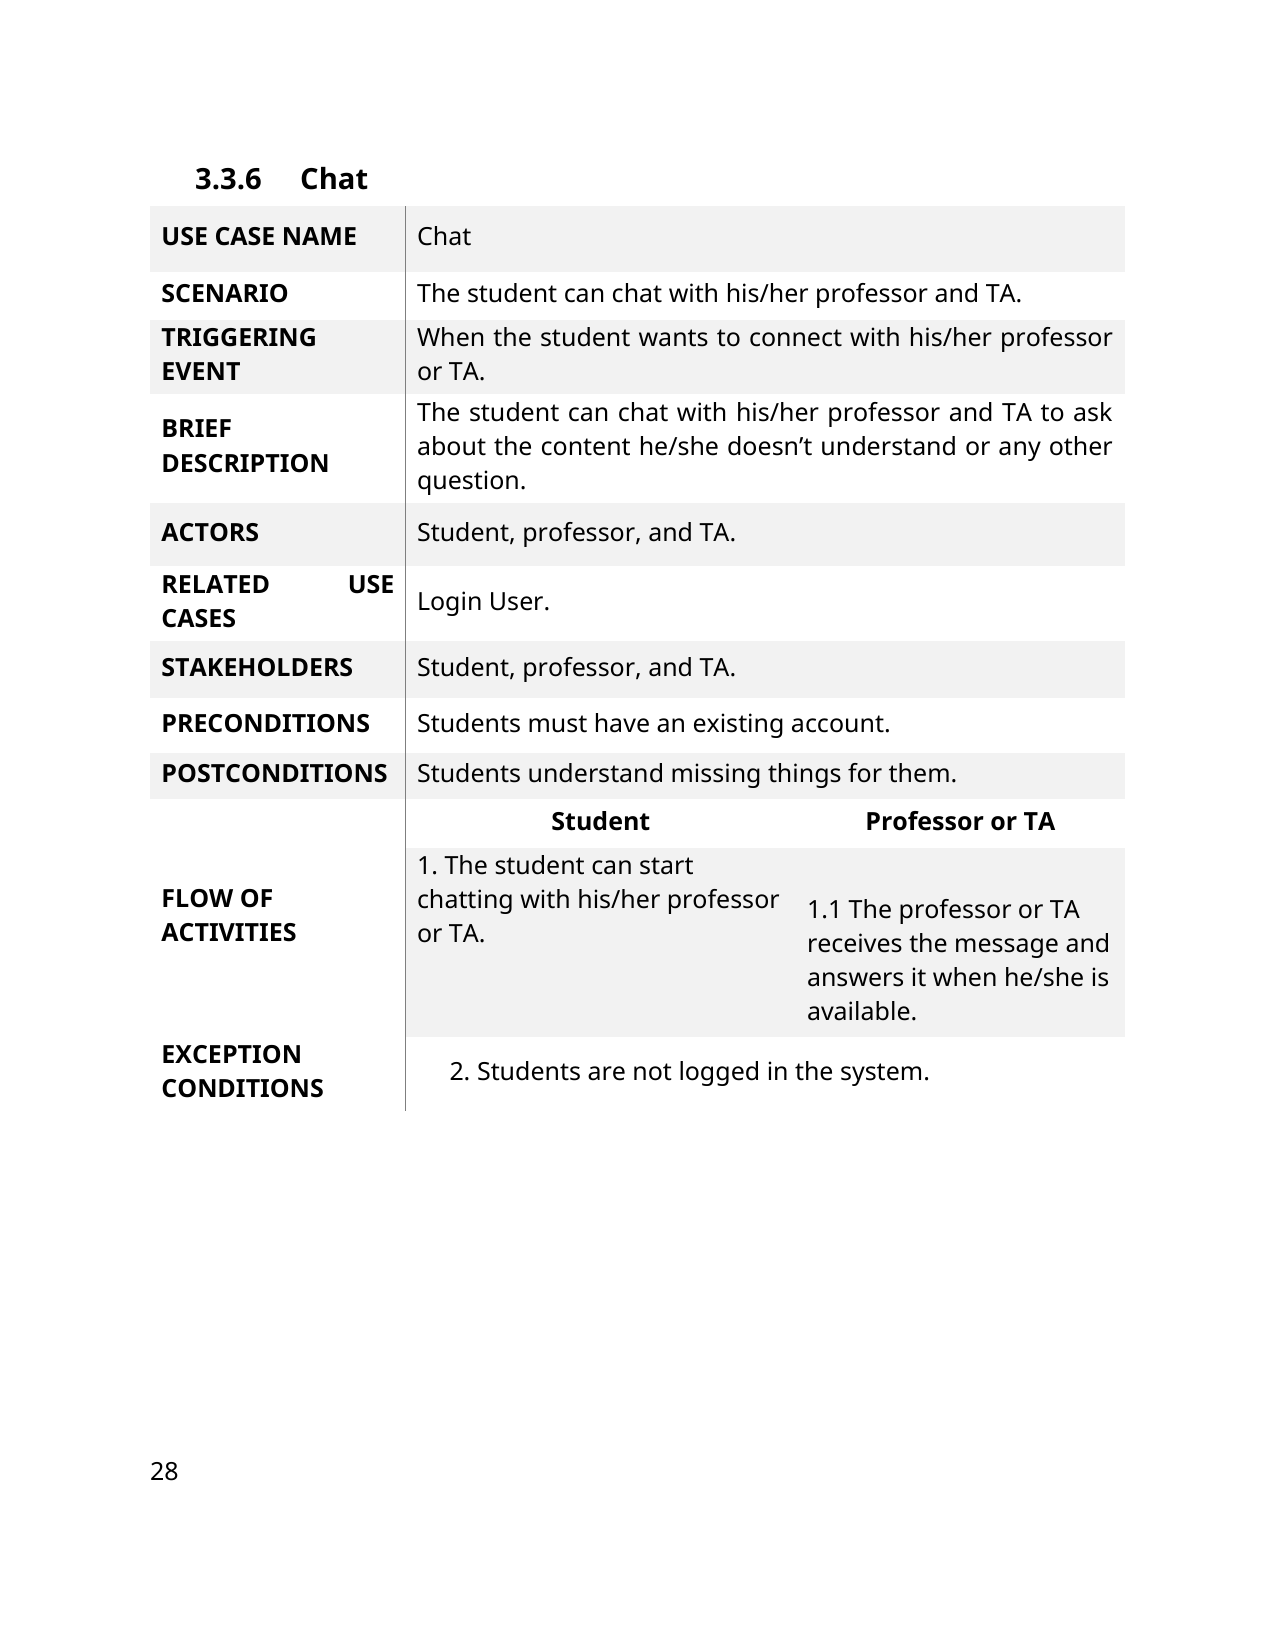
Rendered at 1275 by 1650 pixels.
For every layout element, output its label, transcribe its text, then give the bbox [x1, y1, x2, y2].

table_cell Scenario [150, 272, 405, 320]
table_cell Preconditions [150, 698, 405, 753]
table_cell When the student wants to connect with his/her professor or TA. [406, 320, 1125, 394]
table_cell Related use cases [150, 566, 405, 641]
table_cell Student [406, 799, 796, 848]
table_cell Actors [150, 503, 405, 566]
table_cell Stakeholders [150, 641, 405, 698]
table_cell Brief description [150, 394, 405, 503]
table_cell Login User. [406, 566, 1125, 641]
table_cell The student can chat with his/her professor and TA. [406, 272, 1125, 320]
table_cell The student can chat with his/her professor and TA to ask about the content he/she doesn’t understand or any other question. [406, 394, 1125, 503]
table_cell 2. Students are not logged in the system. [406, 1037, 1125, 1111]
table_header Use case name [150, 206, 405, 272]
table_cell Students must have an existing account. [406, 698, 1125, 753]
table_cell Postconditions [150, 753, 405, 799]
table_cell Flow of activities [150, 799, 405, 1037]
table_cell Student, professor, and TA. [406, 641, 1125, 698]
subtitle Chat [195, 158, 1125, 198]
table_cell Exception conditions [150, 1037, 405, 1111]
table_cell 1. The student can start chatting with his/her professor or TA. [406, 848, 796, 1037]
table_cell Student, professor, and TA. [406, 503, 1125, 566]
table_cell 1.1 The professor or TA receives the message and answers it when he/she is available. [796, 848, 1125, 1037]
table_cell Professor or TA [796, 799, 1125, 848]
table_cell Triggering event [150, 320, 405, 394]
table_cell Students understand missing things for them. [406, 753, 1125, 799]
table_header Chat [406, 206, 1125, 272]
